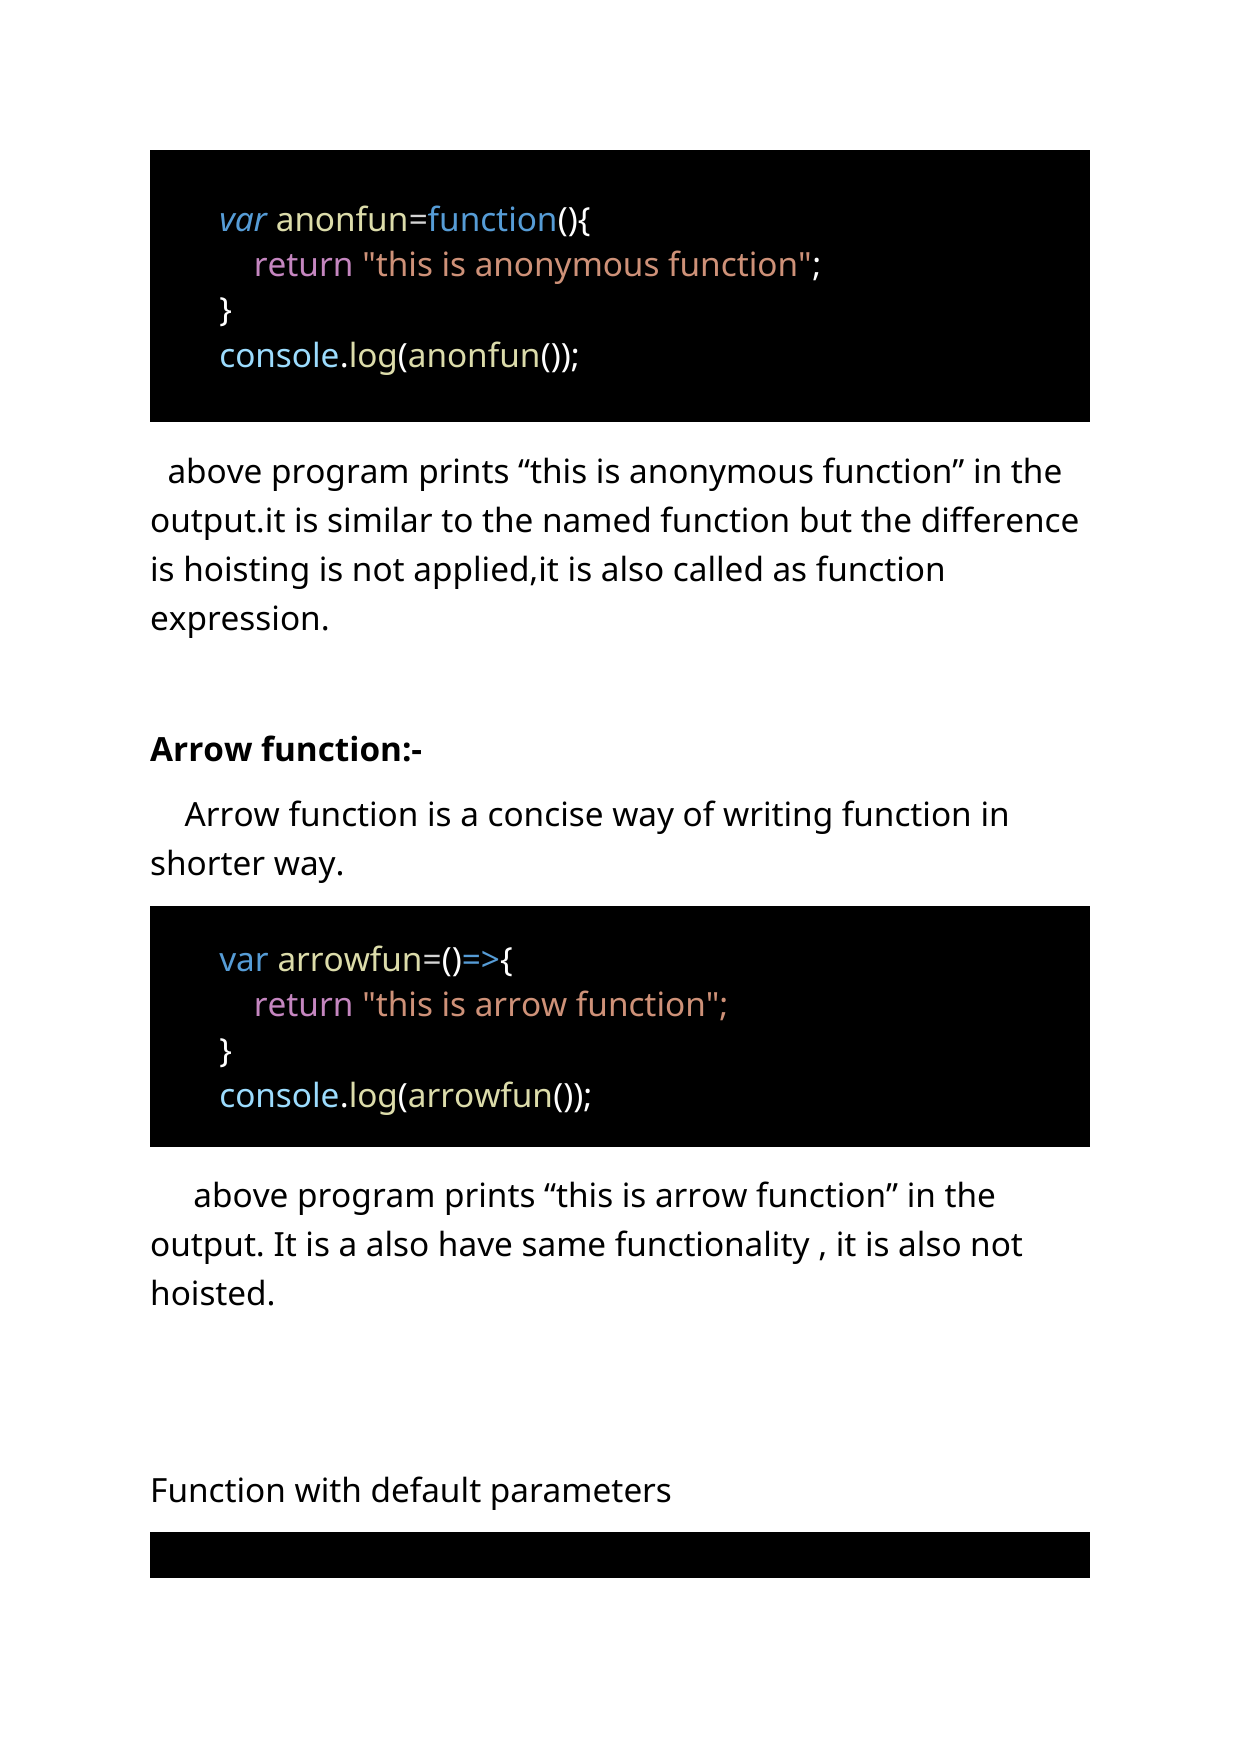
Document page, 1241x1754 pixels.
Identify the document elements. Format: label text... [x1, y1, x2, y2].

text Arrow function is a concise way of writing function in shorter way. [150, 791, 1090, 886]
text console.log(arrowfun()); [150, 1072, 1090, 1117]
text var anonfun=function(){ [150, 195, 1090, 241]
text Function with default parameters [150, 1467, 1090, 1512]
text return "this is arrow function"; [150, 981, 1090, 1026]
text Arrow function:- [150, 726, 1090, 771]
text console.log(anonfun()); [150, 332, 1090, 377]
text } [150, 1026, 1090, 1072]
text var arrowfun=()=>{ [150, 936, 1090, 981]
text above program prints “this is anonymous function” in the output.it is similar to the named function but the difference is hoisting is not applied,it is also called as function expression. [150, 447, 1090, 640]
text } [150, 286, 1090, 332]
text return "this is anonymous function"; [150, 241, 1090, 286]
text above program prints “this is arrow function” in the output. It is a also have same functionality , it is also not hoisted. [150, 1172, 1090, 1315]
